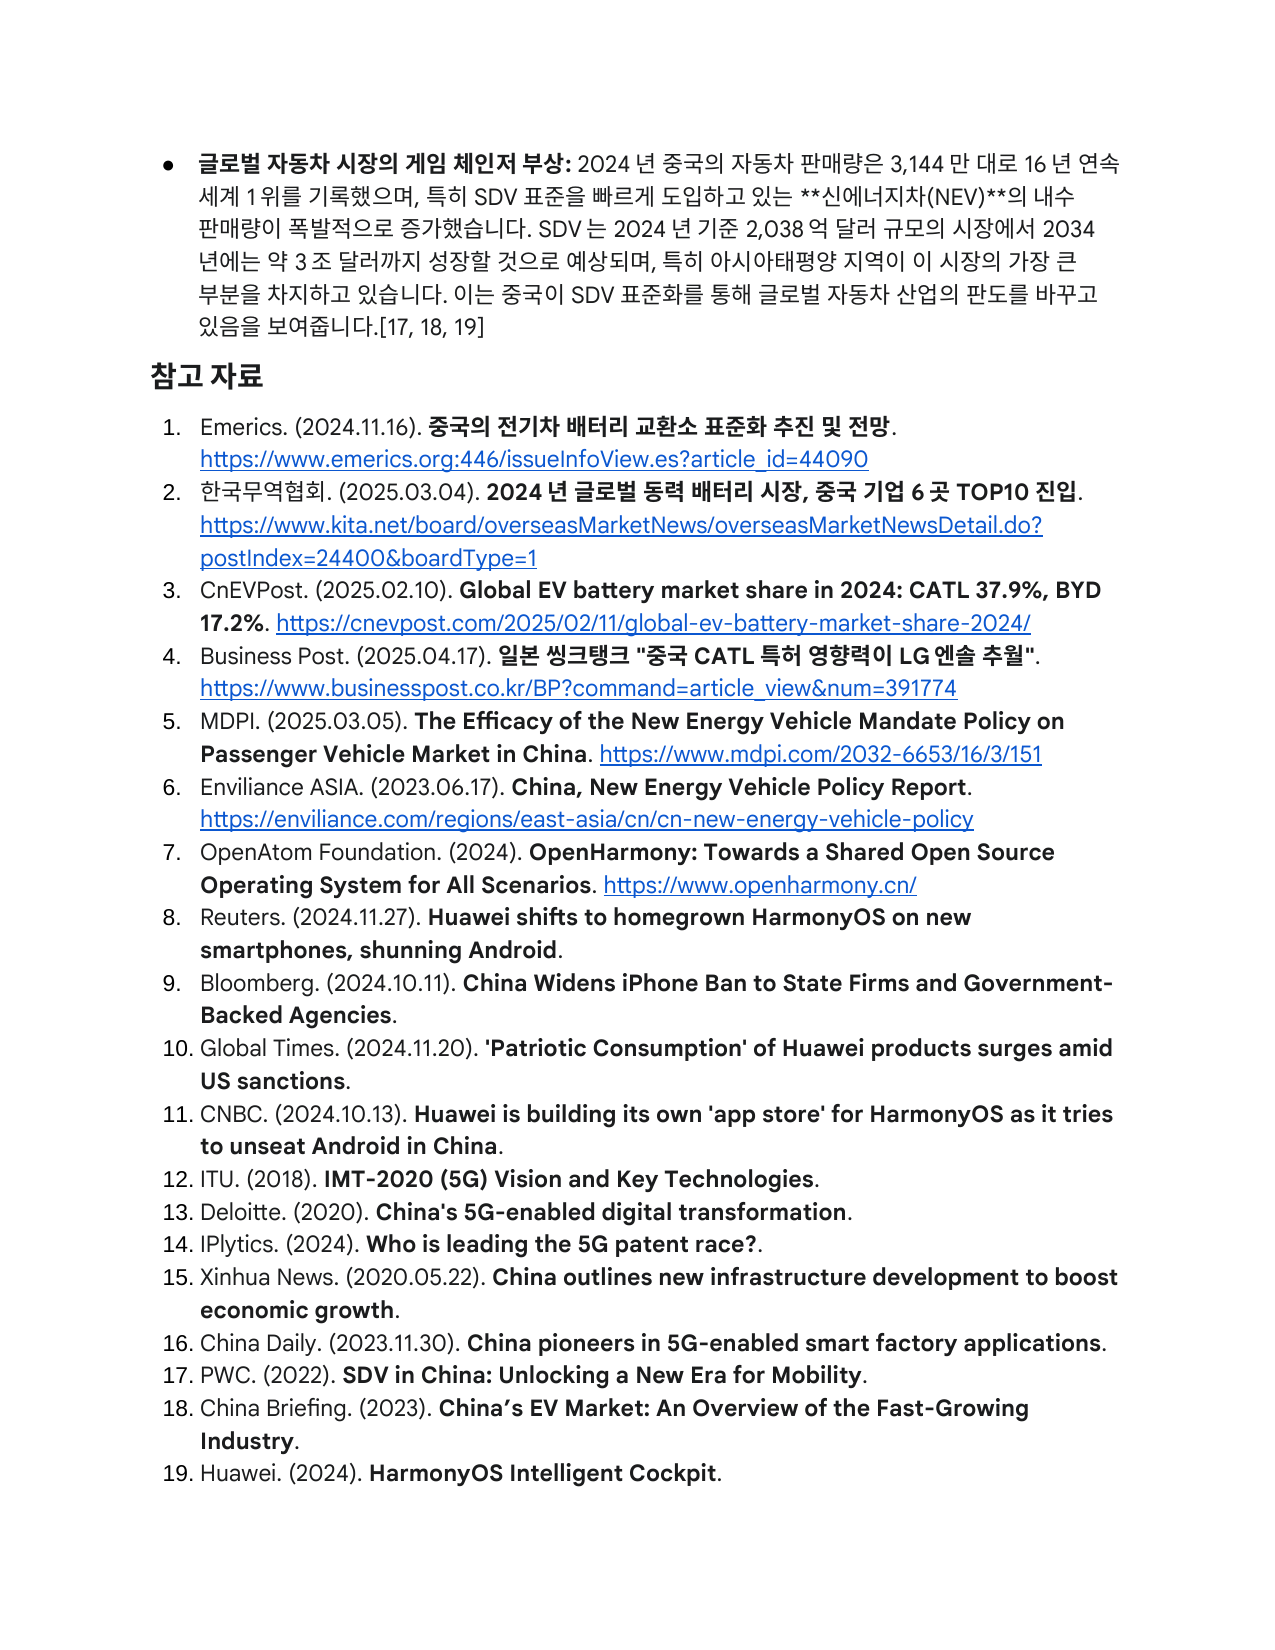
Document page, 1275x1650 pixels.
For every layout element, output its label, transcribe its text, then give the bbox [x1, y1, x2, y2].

list China Daily. (2023.11.30). China pioneers in 5G-enabled smart factory applications. [162, 1329, 1125, 1357]
list Xinhua News. (2020.05.22). China outlines new infrastructure development to boost economic growth. [162, 1263, 1125, 1325]
list Enviliance ASIA. (2023.06.17). China, New Energy Vehicle Policy Report. https://enviliance.com/regions/east-asia/cn/cn-new-energy-vehicle-policy [162, 773, 1125, 834]
list Global Times. (2024.11.20). 'Patriotic Consumption' of Huawei products surges amid US sanctions. [162, 1034, 1125, 1096]
list 한국무역협회. (2025.03.04). 2024년 글로벌 동력 배터리 시장, 중국 기업 6곳 TOP10 진입. https://www.kita.net/board/overseasMarketNews/overseasMarketNewsDetail.do?postIndex=24400&boardType=1 [162, 478, 1125, 572]
list Huawei. (2024). HarmonyOS Intelligent Cockpit. [162, 1459, 1125, 1488]
list ITU. (2018). IMT-2020 (5G) Vision and Key Technologies. [162, 1165, 1125, 1194]
list IPlytics. (2024). Who is leading the 5G patent race?. [162, 1231, 1125, 1259]
list CnEVPost. (2025.02.10). Global EV battery market share in 2024: CATL 37.9%, BYD 17.2%. https://cnevpost.com/2025/02/11/global-ev-battery-market-share-2024/ [162, 576, 1125, 638]
list Bloomberg. (2024.10.11). China Widens iPhone Ban to State Firms and Government-Backed Agencies. [162, 969, 1125, 1030]
list China Briefing. (2023). China’s EV Market: An Overview of the Fast-Growing Industry. [162, 1394, 1125, 1456]
list Deloitte. (2020). China's 5G-enabled digital transformation. [162, 1198, 1125, 1227]
list 글로벌 자동차 시장의 게임 체인저 부상: 2024년 중국의 자동차 판매량은 3,144만 대로 16년 연속 세계 1위를 기록했으며, 특히 SDV 표준을 빠르게 도입하고 있는 **신에너지차(NEV)**의 내수 판매량이 폭발적으로 증가했습니다. SDV는 2024년 기준 2,038억 달러 규모의 시장에서 2034년에는 약 3조 달러까지 성장할 것으로 예상되며, 특히 아시아태평양 지역이 이 시장의 가장 큰 부분을 차지하고 있습니다. 이는 중국이 SDV 표준화를 통해 글로벌 자동차 산업의 판도를 바꾸고 있음을 보여줍니다.[17, 18, 19] [161, 150, 1125, 342]
subtitle 참고 자료 [150, 359, 1125, 395]
list Business Post. (2025.04.17). 일본 씽크탱크 "중국 CATL 특허 영향력이 LG엔솔 추월". https://www.businesspost.co.kr/BP?command=article_view&num=391774 [162, 642, 1125, 703]
list CNBC. (2024.10.13). Huawei is building its own 'app store' for HarmonyOS as it tries to unseat Android in China. [162, 1100, 1125, 1161]
list PWC. (2022). SDV in China: Unlocking a New Era for Mobility. [162, 1361, 1125, 1390]
list MDPI. (2025.03.05). The Efficacy of the New Energy Vehicle Mandate Policy on Passenger Vehicle Market in China. https://www.mdpi.com/2032-6653/16/3/151 [162, 707, 1125, 769]
list OpenAtom Foundation. (2024). OpenHarmony: Towards a Shared Open Source Operating System for All Scenarios. https://www.openharmony.cn/ [162, 838, 1125, 899]
list Emerics. (2024.11.16). 중국의 전기차 배터리 교환소 표준화 추진 및 전망. https://www.emerics.org:446/issueInfoView.es?article_id=44090 [162, 413, 1125, 474]
list Reuters. (2024.11.27). Huawei shifts to homegrown HarmonyOS on new smartphones, shunning Android. [162, 903, 1125, 965]
